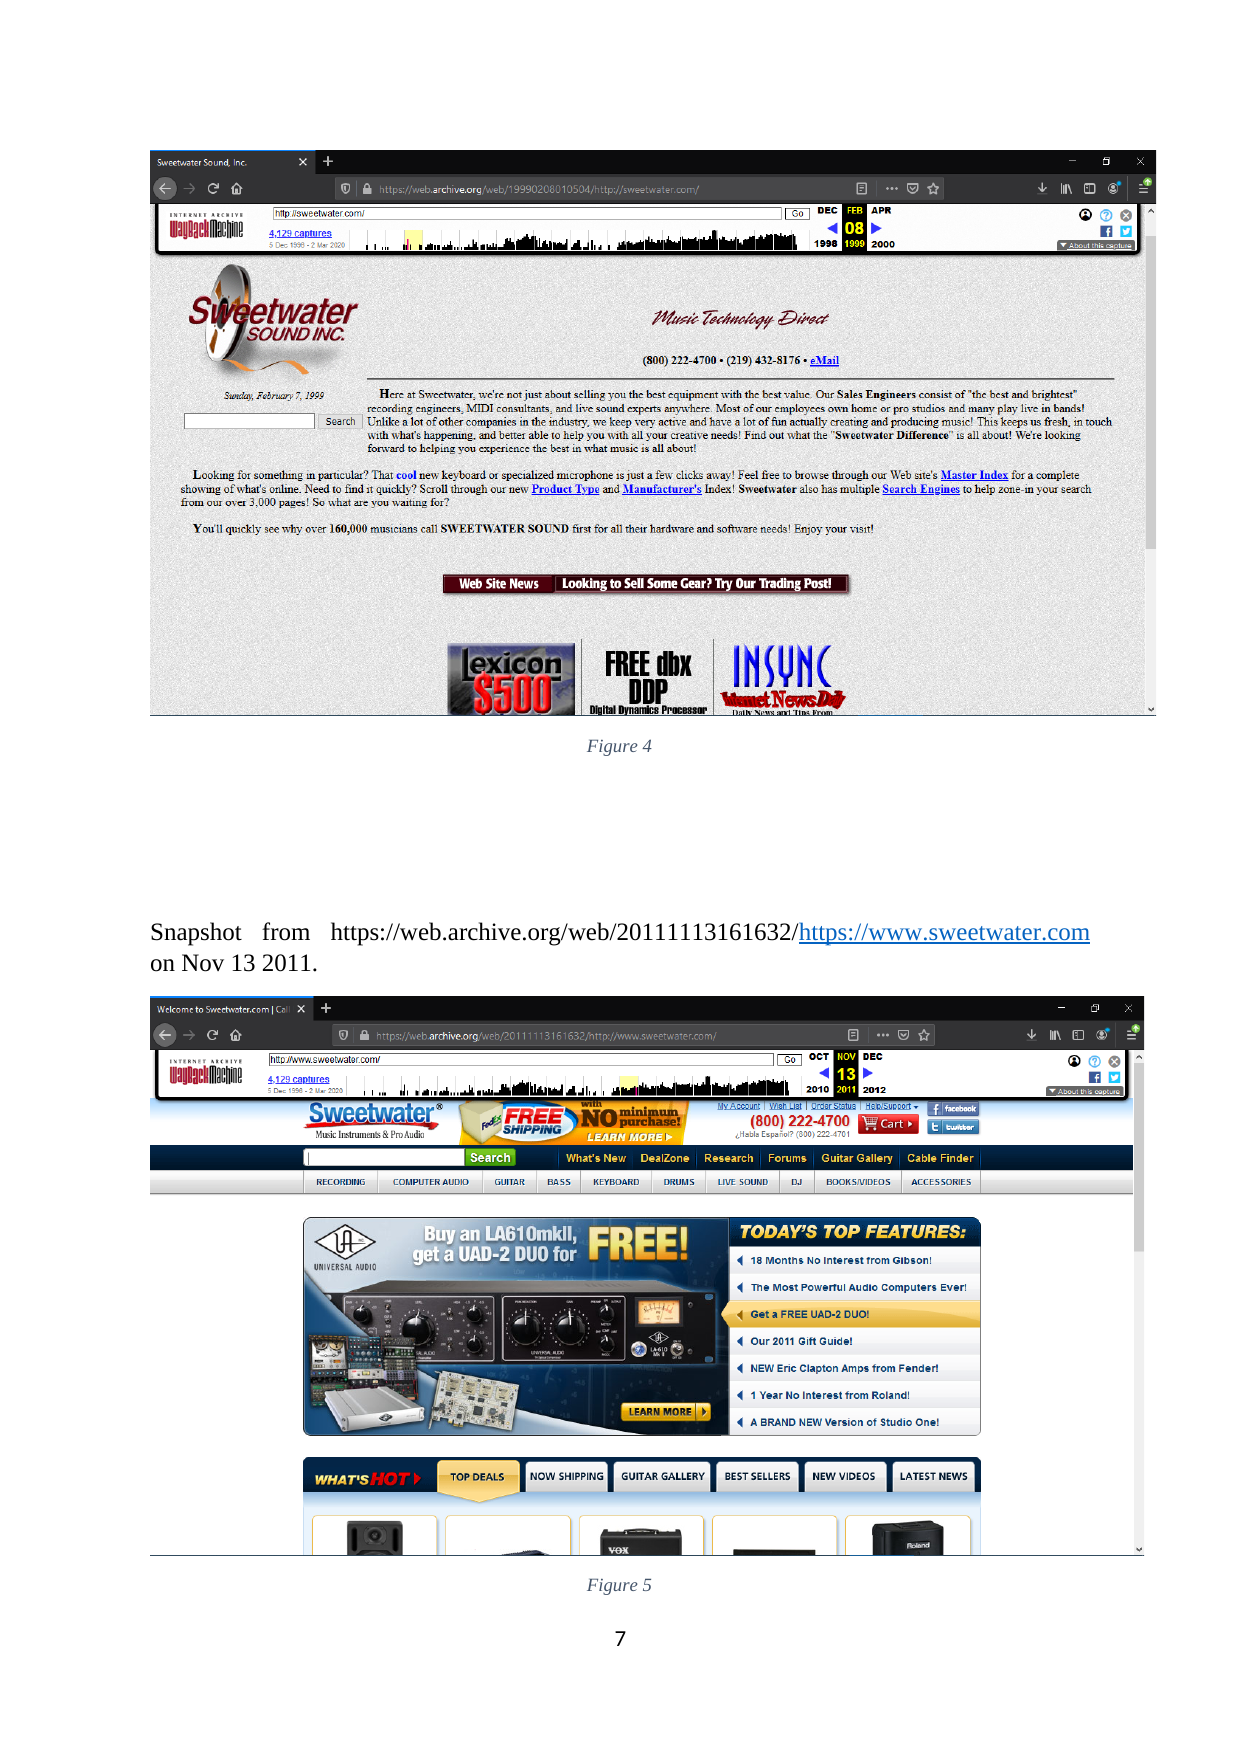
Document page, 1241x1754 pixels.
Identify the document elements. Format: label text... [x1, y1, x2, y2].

text Figure 5 [150, 1574, 1090, 1596]
text Snapshot from https://web.archive.org/web/20111113161632/https://www.sweetwater.com on Nov 13 2011. [150, 917, 1090, 977]
picture [150, 150, 1157, 716]
picture [150, 996, 1145, 1556]
text Figure 4 [150, 734, 1090, 756]
